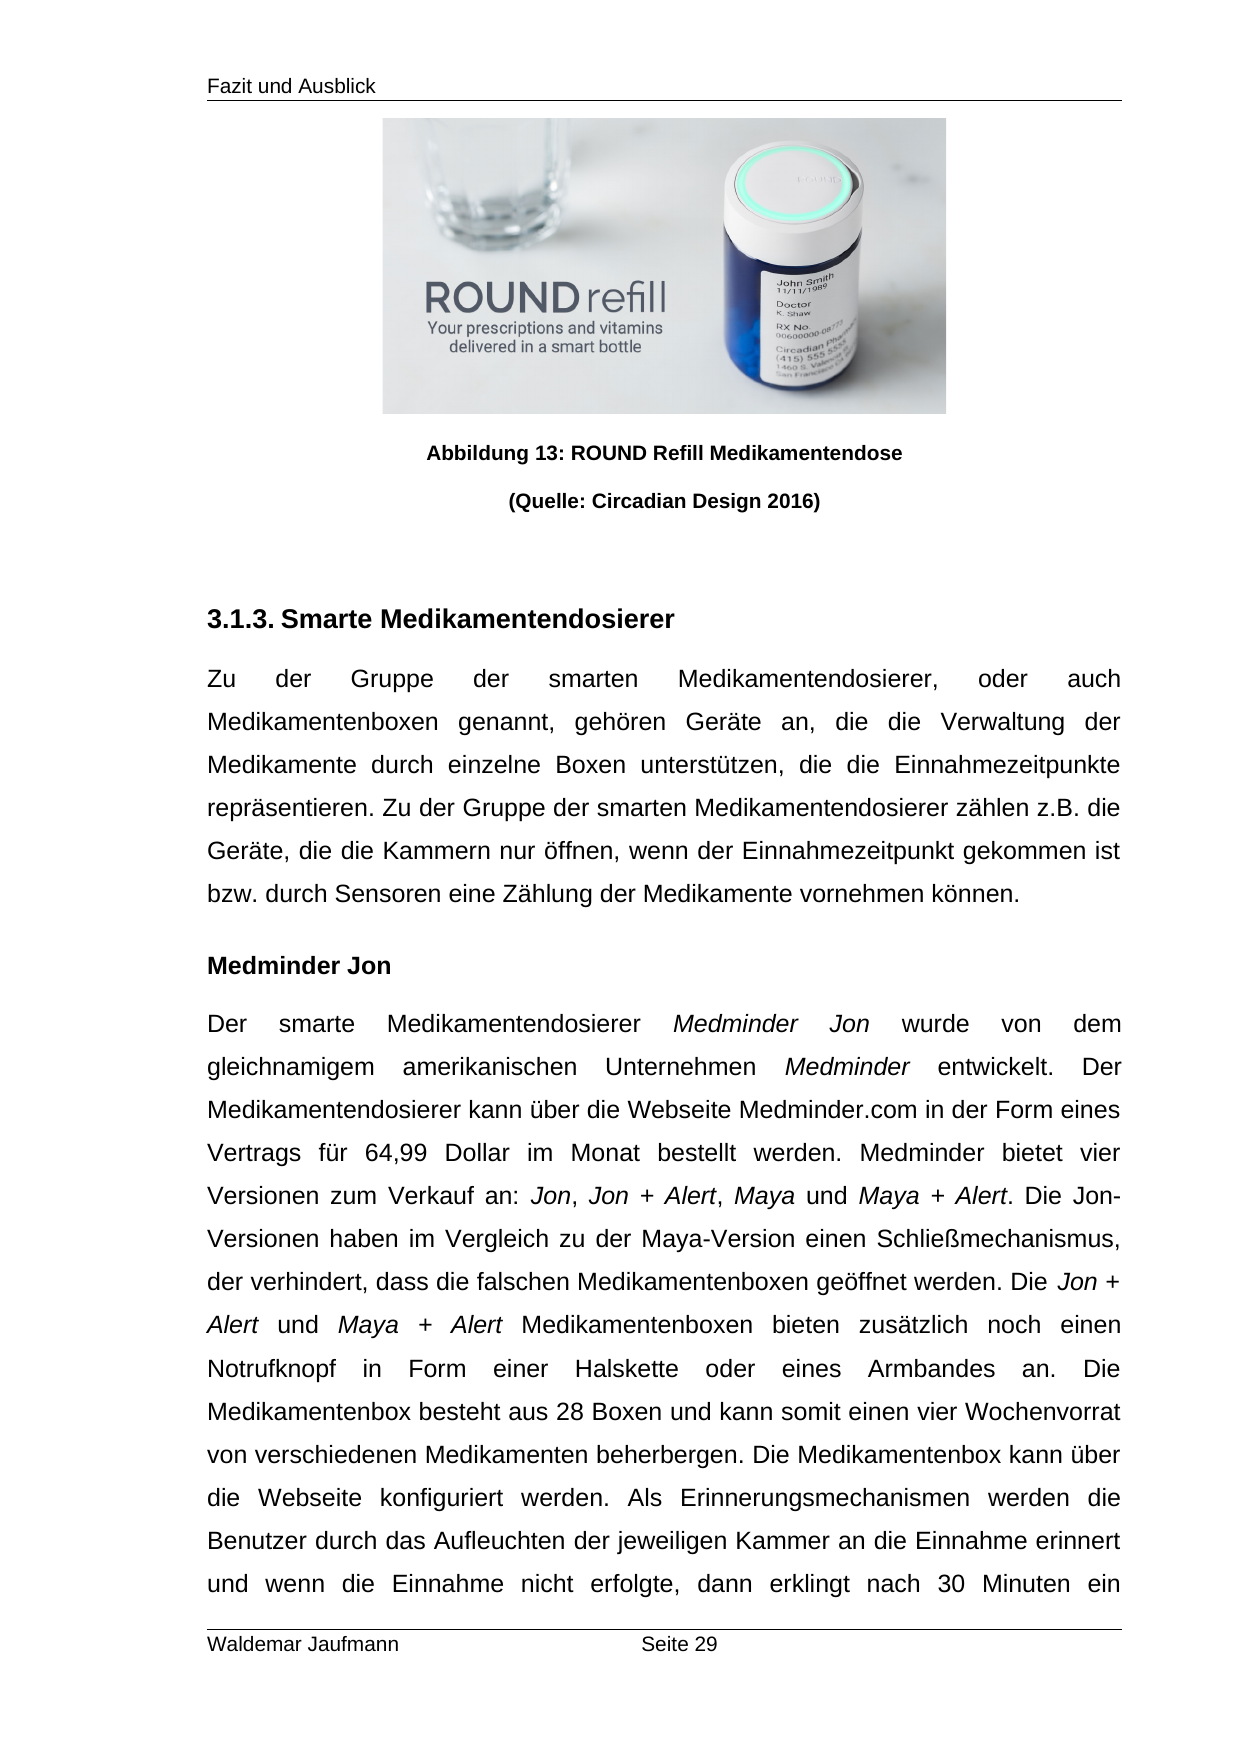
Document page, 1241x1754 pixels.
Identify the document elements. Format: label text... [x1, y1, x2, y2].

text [207, 1009, 1122, 1598]
picture [382, 118, 947, 414]
text Medminder Jon [207, 951, 1122, 980]
text (Quelle: Circadian Design 2016) [207, 489, 1122, 513]
text Abbildung 13: ROUND Refill Medikamentendose [207, 441, 1122, 465]
subtitle Smarte Medikamentendosierer [207, 602, 1122, 635]
text Zu der Gruppe der smarten Medikamentendosierer, oder auch Medikamentenboxen genannt, gehören Geräte an, die die Verwaltung der Medikamente durch einzelne Boxen unterstützen, die die Einnahmezeitpunkte repräsentieren. Zu der Gruppe der smarten Medikamentendosierer zählen z.B. die Geräte, die die Kammern nur öffnen, wenn der Einnahmezeitpunkt gekommen ist bzw. durch Sensoren eine Zählung der Medikamente vornehmen können. [207, 664, 1122, 908]
